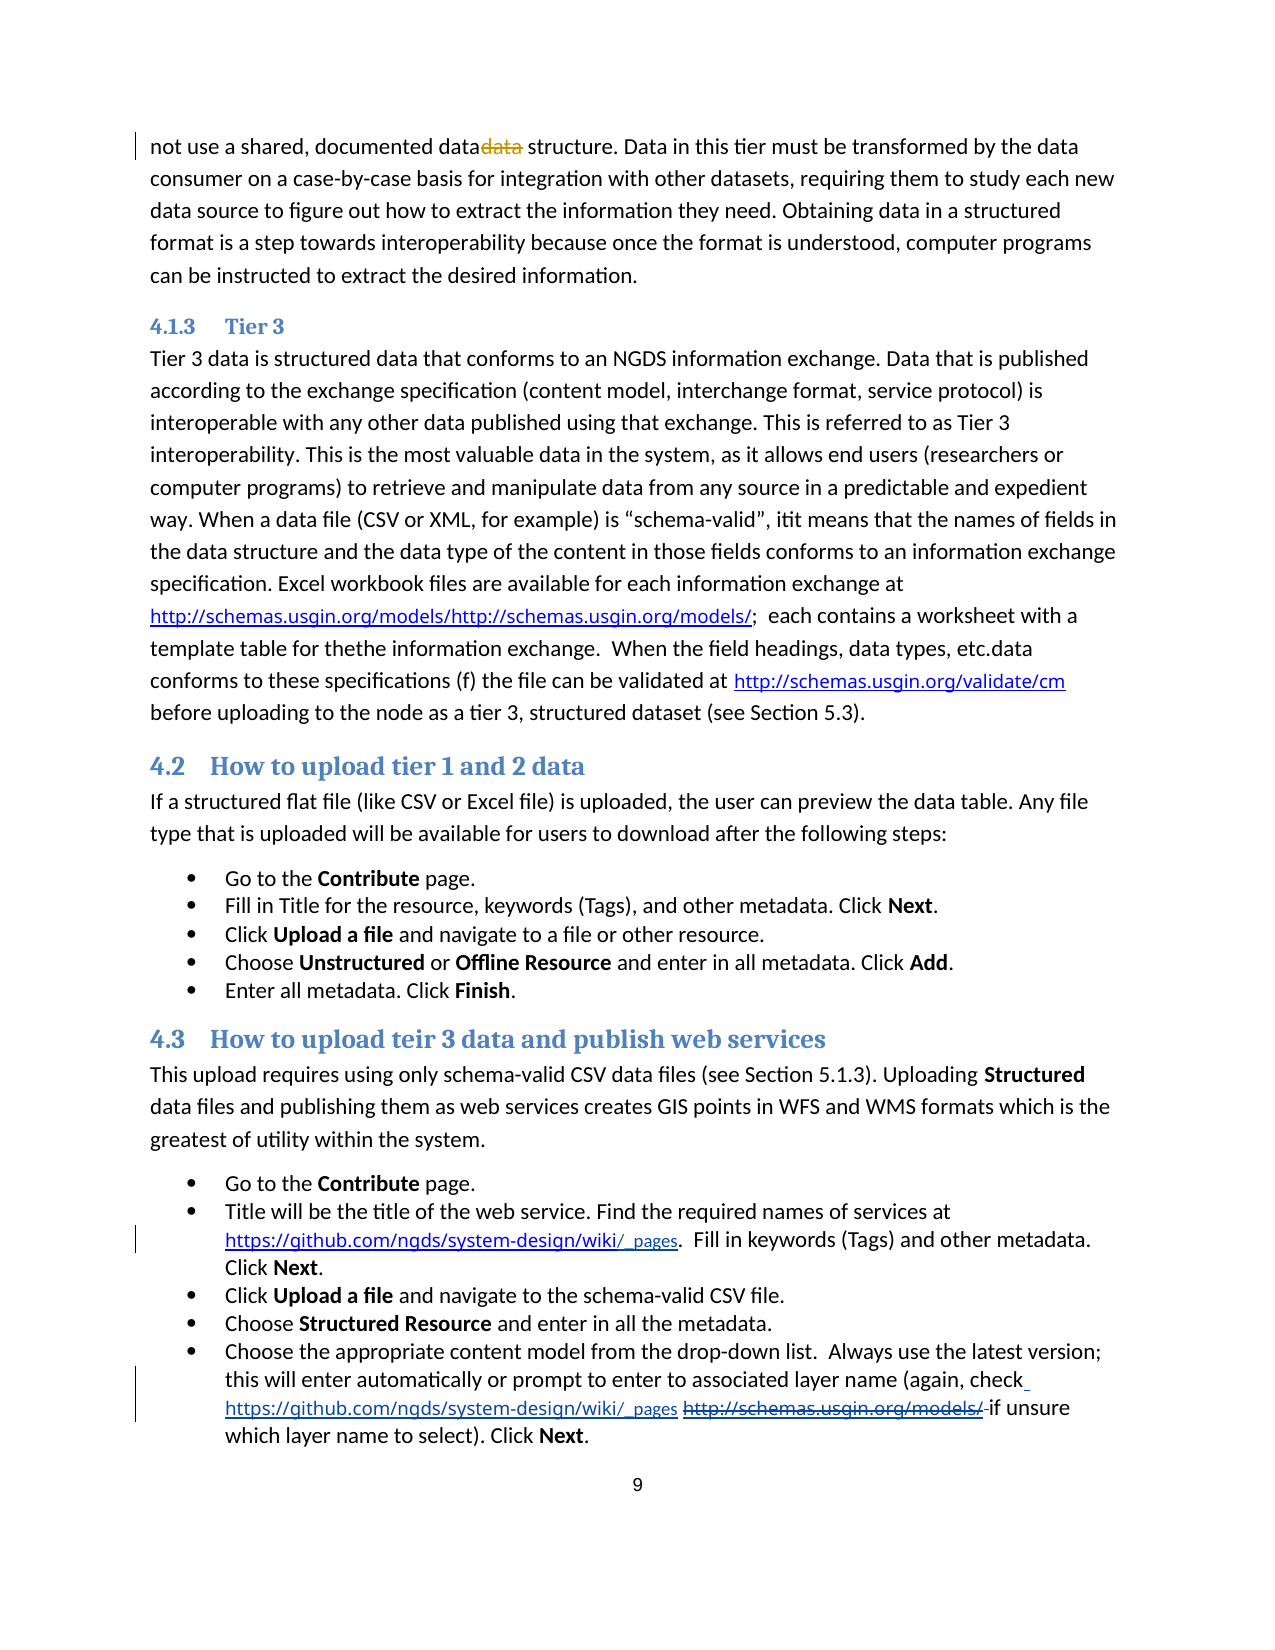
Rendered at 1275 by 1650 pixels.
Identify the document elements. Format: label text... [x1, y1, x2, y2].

list Go to the Contribute page. [187, 1169, 1125, 1197]
text Tier 3 data is structured data that conforms to an NGDS information exchange. Data that is published according to the exchange specification (content model, interchange format, service protocol) is interoperable with any other data published using that exchange. This is referred to as Tier 3 interoperability. This is the most valuable data in the system, as it allows end users (researchers or computer programs) to retrieve and manipulate data from any source in a predictable and expedient way. When a data file (CSV or XML, for example) is “schema-valid”, itit means that the names of fields in the data structure and the data type of the content in those fields conforms to an information exchange specification. Excel workbook files are available for each information exchange at http://schemas.usgin.org/models/http://schemas.usgin.org/models/; each contains a worksheet with a template table for thethe information exchange. When the field headings, data types, etc.data conforms to these specifications (f) the file can be validated at http://schemas.usgin.org/validate/cm before uploading to the node as a tier 3, structured dataset (see Section 5.3). [150, 344, 1125, 726]
list Choose Unstructured or Offline Resource and enter in all metadata. Click Add. [187, 948, 1125, 976]
list Go to the Contribute page. [187, 864, 1125, 892]
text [150, 132, 1125, 289]
subtitle How to upload teir 3 data and publish web services [150, 1024, 1125, 1056]
list Enter all metadata. Click Finish. [187, 976, 1125, 1004]
text This upload requires using only schema-valid CSV data files (see Section 5.1.3). Uploading Structured data files and publishing them as web services creates GIS points in WFS and WMS formats which is the greatest of utility within the system. [150, 1060, 1125, 1153]
text If a structured flat file (like CSV or Excel file) is uploaded, the user can preview the data table. Any file type that is uploaded will be available for users to download after the following steps: [150, 787, 1125, 847]
list Click Upload a file and navigate to the schema-valid CSV file. [187, 1281, 1125, 1309]
list Choose the appropriate content model from the drop-down list. Always use the latest version; this will enter automatically or prompt to enter to associated layer name (again, check if unsure which layer name to select). Click Next. [187, 1337, 1125, 1449]
list Title will be the title of the web service. Find the required names of services at https://github.com/ngds/system-design/wiki. Fill in keywords (Tags) and other metadata. Click Next. [187, 1197, 1125, 1281]
list Fill in Title for the resource, keywords (Tags), and other metadata. Click Next. [187, 892, 1125, 920]
subtitle Tier 3 [150, 314, 1125, 340]
subtitle How to upload tier 1 and 2 data [150, 751, 1125, 782]
list Choose Structured Resource and enter in all the metadata. [187, 1309, 1125, 1337]
list Click Upload a file and navigate to a file or other resource. [187, 920, 1125, 948]
